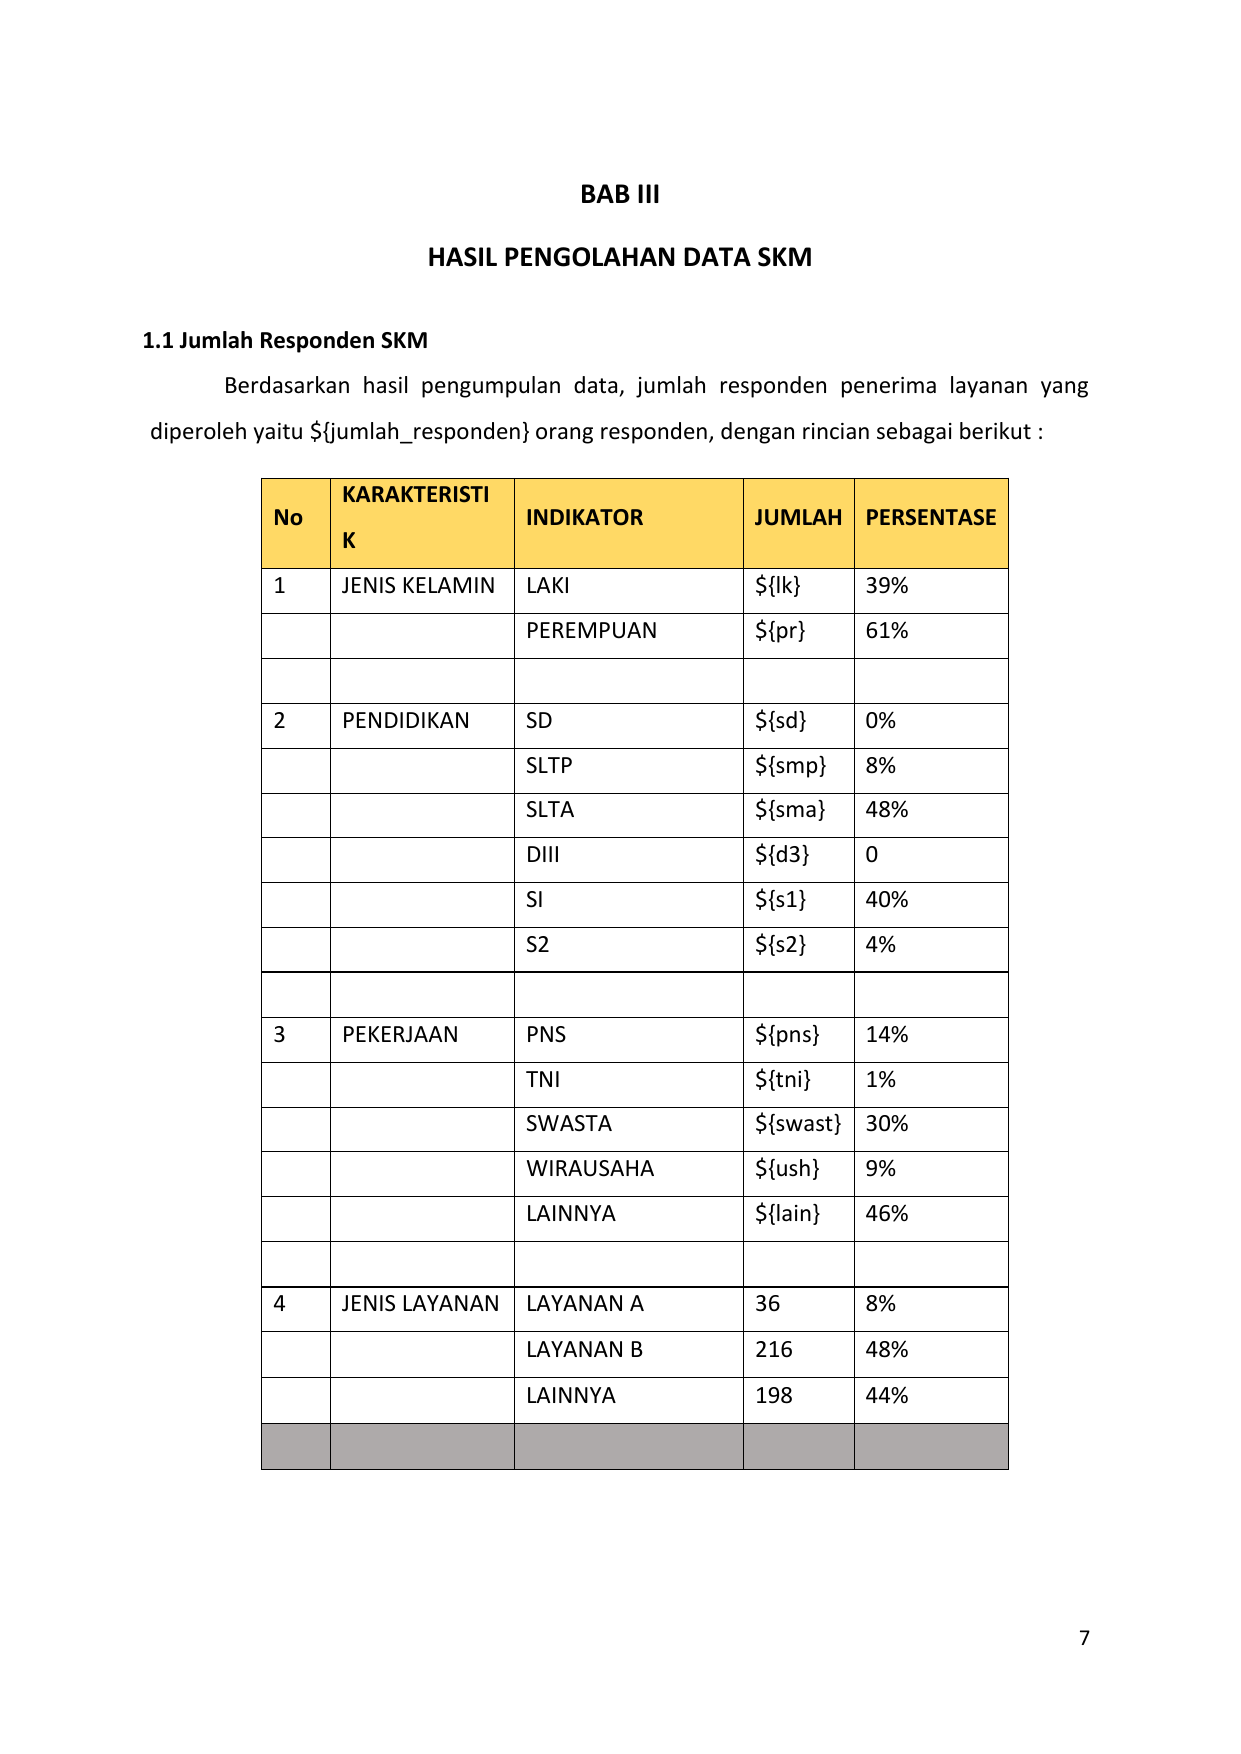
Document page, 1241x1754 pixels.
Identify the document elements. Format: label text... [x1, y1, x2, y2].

table_cell [331, 838, 514, 882]
table_cell [331, 883, 514, 927]
table_cell [262, 883, 330, 927]
table_cell 48% [855, 1332, 1008, 1377]
table_cell DIII [515, 838, 743, 882]
table_header No [262, 479, 330, 568]
table_cell [744, 973, 854, 1017]
table_header KARAKTERISTIK [331, 479, 514, 568]
table_cell 0% [855, 704, 1008, 748]
table_cell LAINNYA [515, 1197, 743, 1241]
table_cell JENIS LAYANAN [331, 1288, 514, 1331]
table_cell [744, 1242, 854, 1286]
table_cell 8% [855, 1288, 1008, 1331]
table_cell 40% [855, 883, 1008, 927]
table_cell [331, 1152, 514, 1196]
table_cell [515, 1424, 743, 1469]
subtitle HASIL PENGOLAHAN DATA SKM [150, 238, 1090, 274]
table_cell ${lk} [744, 569, 854, 613]
table_cell 2 [262, 704, 330, 748]
table_cell 39% [855, 569, 1008, 613]
table_cell S2 [515, 928, 743, 971]
table_cell SI [515, 883, 743, 927]
table_header PERSENTASE [855, 479, 1008, 568]
table_cell [262, 1063, 330, 1107]
table_cell SLTA [515, 794, 743, 837]
table_cell [262, 1108, 330, 1151]
subtitle BAB III [150, 175, 1090, 211]
table_cell [515, 659, 743, 703]
table_cell [262, 1424, 330, 1469]
table_cell 4% [855, 928, 1008, 971]
table_cell LAINNYA [515, 1378, 743, 1423]
table_cell ${pr} [744, 614, 854, 657]
table_cell 44% [855, 1378, 1008, 1423]
table_cell [262, 1242, 330, 1286]
table_cell 1 [262, 569, 330, 613]
table_cell [855, 973, 1008, 1017]
table_cell LAKI [515, 569, 743, 613]
table_cell 4 [262, 1288, 330, 1331]
table_cell [262, 928, 330, 971]
table_cell [515, 973, 743, 1017]
table_cell PEKERJAAN [331, 1018, 514, 1062]
table_cell [331, 1197, 514, 1241]
table_cell 0 [855, 838, 1008, 882]
table_cell ${smp} [744, 749, 854, 793]
table_cell [331, 973, 514, 1017]
table_cell [515, 1242, 743, 1286]
table_cell 198 [744, 1378, 854, 1423]
table_cell 61% [855, 614, 1008, 657]
table_cell 30% [855, 1108, 1008, 1151]
table_cell [855, 659, 1008, 703]
table_cell LAYANAN A [515, 1288, 743, 1331]
table_cell [744, 659, 854, 703]
table_cell [262, 794, 330, 837]
table_header INDIKATOR [515, 479, 743, 568]
table_cell ${tni} [744, 1063, 854, 1107]
table_cell LAYANAN B [515, 1332, 743, 1377]
table_cell [262, 1197, 330, 1241]
table_cell [331, 1242, 514, 1286]
table_cell ${s1} [744, 883, 854, 927]
table_cell [262, 659, 330, 703]
table_cell SD [515, 704, 743, 748]
table_cell ${s2} [744, 928, 854, 971]
table_cell JENIS KELAMIN [331, 569, 514, 613]
table_cell [262, 1332, 330, 1377]
table_header JUMLAH [744, 479, 854, 568]
table_cell [262, 614, 330, 657]
table_cell ${sma} [744, 794, 854, 837]
table_cell [331, 1063, 514, 1107]
table_cell PNS [515, 1018, 743, 1062]
table_cell WIRAUSAHA [515, 1152, 743, 1196]
table_cell [262, 1152, 330, 1196]
subtitle Jumlah Responden SKM [142, 324, 1090, 354]
table_cell [855, 1424, 1008, 1469]
table_cell ${swast} [744, 1108, 854, 1151]
table_cell [262, 973, 330, 1017]
table_cell [331, 1108, 514, 1151]
table_cell 216 [744, 1332, 854, 1377]
table_cell 8% [855, 749, 1008, 793]
table_cell ${d3} [744, 838, 854, 882]
text Berdasarkan hasil pengumpulan data, jumlah responden penerima layanan yang diperoleh yaitu ${jumlah_responden} orang responden, dengan rincian sebagai berikut : [150, 369, 1090, 446]
table_cell [262, 838, 330, 882]
table_cell PEREMPUAN [515, 614, 743, 657]
table_cell [331, 749, 514, 793]
table_cell TNI [515, 1063, 743, 1107]
table_cell 46% [855, 1197, 1008, 1241]
table_cell [331, 1332, 514, 1377]
table_cell ${sd} [744, 704, 854, 748]
table_cell 48% [855, 794, 1008, 837]
table_cell [262, 749, 330, 793]
table_cell PENDIDIKAN [331, 704, 514, 748]
table_cell SLTP [515, 749, 743, 793]
table_cell 36 [744, 1288, 854, 1331]
table_cell 14% [855, 1018, 1008, 1062]
table_cell [331, 1378, 514, 1423]
table_cell 9% [855, 1152, 1008, 1196]
table_cell [331, 1424, 514, 1469]
table_cell 1% [855, 1063, 1008, 1107]
table_cell [331, 659, 514, 703]
table_cell [331, 928, 514, 971]
table_cell [744, 1424, 854, 1469]
table_cell [331, 614, 514, 657]
table_cell 3 [262, 1018, 330, 1062]
table_cell [855, 1242, 1008, 1286]
table_cell [262, 1378, 330, 1423]
table_cell ${lain} [744, 1197, 854, 1241]
table_cell [331, 794, 514, 837]
table_cell SWASTA [515, 1108, 743, 1151]
table_cell ${pns} [744, 1018, 854, 1062]
table_cell ${ush} [744, 1152, 854, 1196]
